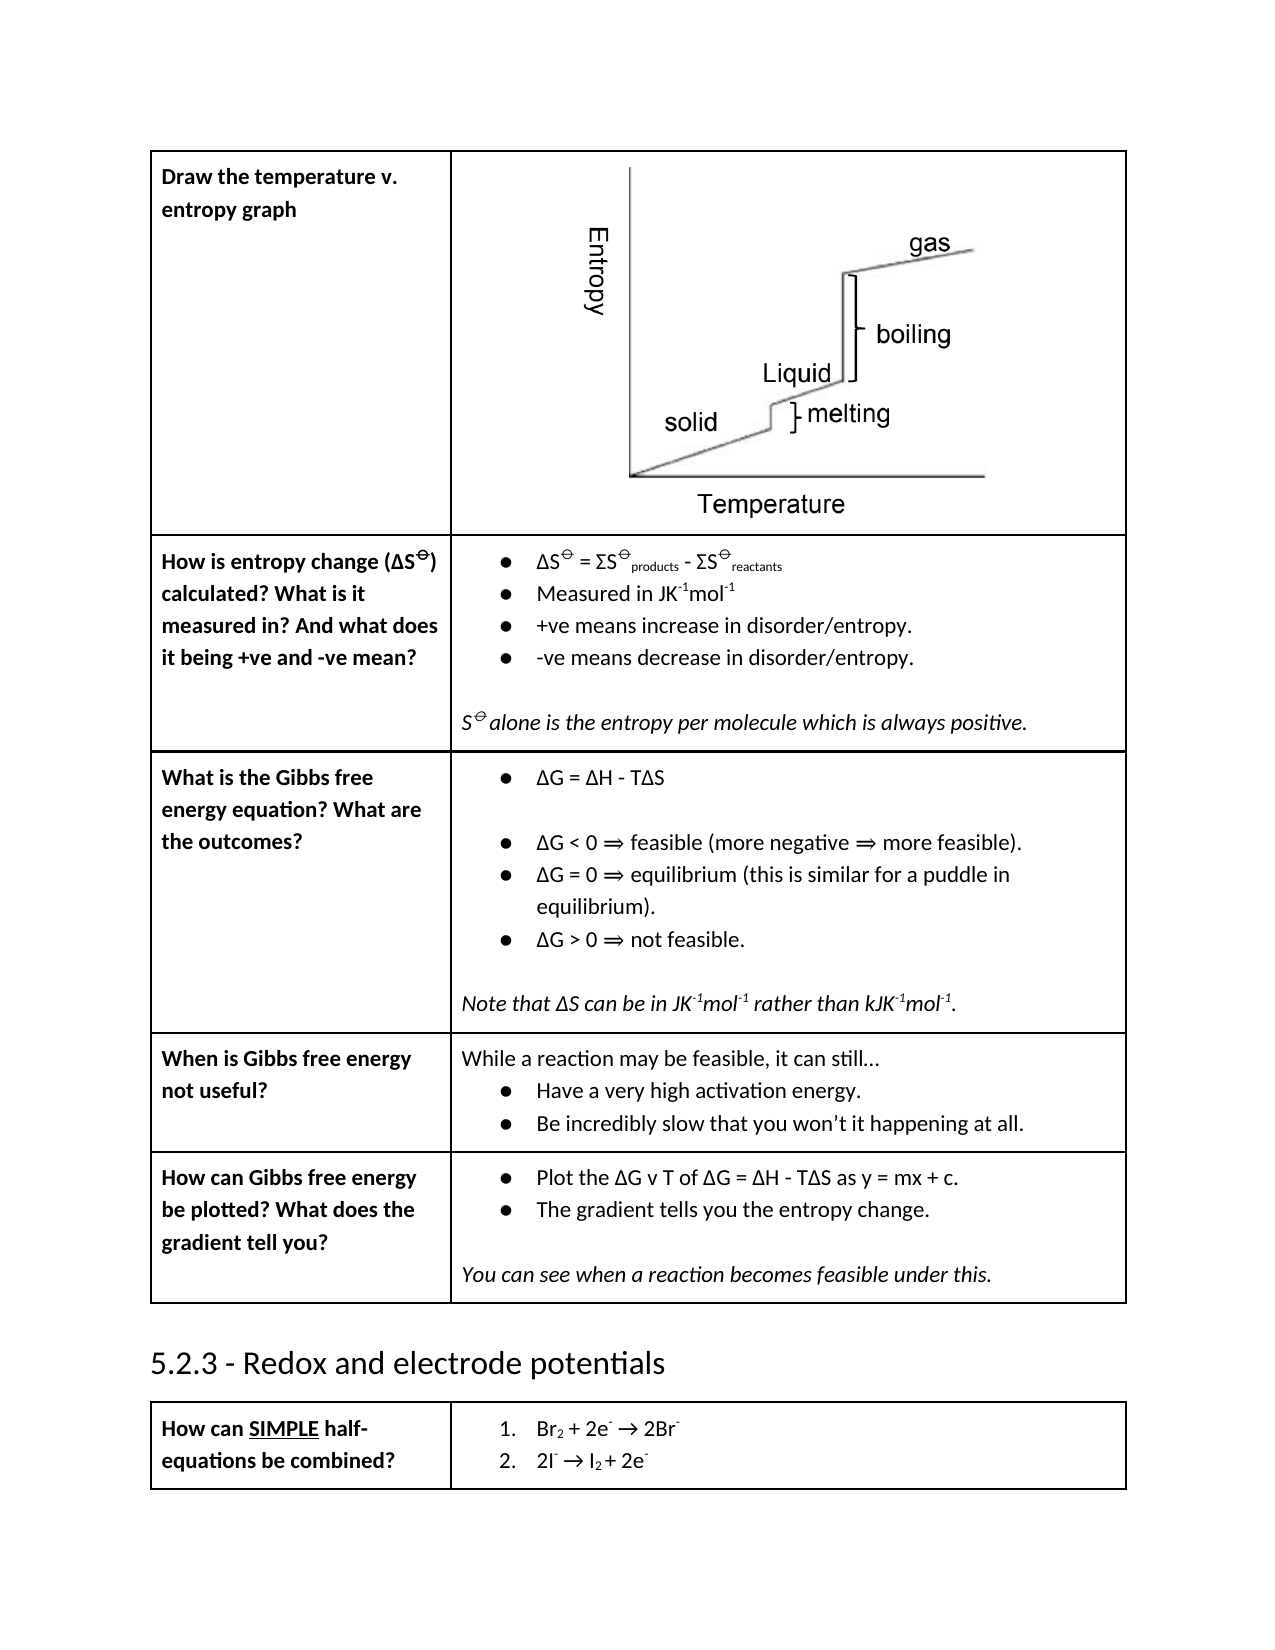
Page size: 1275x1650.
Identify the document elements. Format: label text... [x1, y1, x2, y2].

table_cell Plot the ΔG v T of ΔG = ΔH - TΔS as y = mx + c. The gradient tells you the entropy change. You can see when a reaction becomes feasible under this. [452, 1153, 1125, 1302]
table_cell ΔG = ΔH - TΔS ΔG < 0 ⇒ feasible (more negative ⇒ more feasible). ΔG = 0 ⇒ equilibrium (this is similar for a puddle in equilibrium). ΔG > 0 ⇒ not feasible. Note that ΔS can be in JK-1mol-1 rather than kJK-1mol-1. [452, 753, 1125, 1032]
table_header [452, 1403, 1125, 1488]
table_cell How is entropy change (ΔS⦵) calculated? What is it measured in? And what does it being +ve and -ve mean? [152, 536, 450, 750]
table_cell When is Gibbs free energy not useful? [152, 1034, 450, 1151]
subtitle 5.2.3 - Redox and electrode potentials [150, 1342, 1125, 1383]
table_cell Draw the temperature v. entropy graph [152, 152, 450, 534]
table_cell How can Gibbs free energy be plotted? What does the gradient tell you? [152, 1153, 450, 1302]
table_cell ΔS⦵ = ΣS⦵products - ΣS⦵reactants Measured in JK-1mol-1 +ve means increase in disorder/entropy. -ve means decrease in disorder/entropy. S⦵ alone is the entropy per molecule which is always positive. [452, 536, 1125, 750]
picture [581, 162, 996, 520]
table_cell What is the Gibbs free energy equation? What are the outcomes? [152, 753, 450, 1032]
table_cell [452, 152, 1125, 534]
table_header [152, 1403, 450, 1488]
table_cell While a reaction may be feasible, it can still… Have a very high activation energy. Be incredibly slow that you won’t it happening at all. [452, 1034, 1125, 1151]
